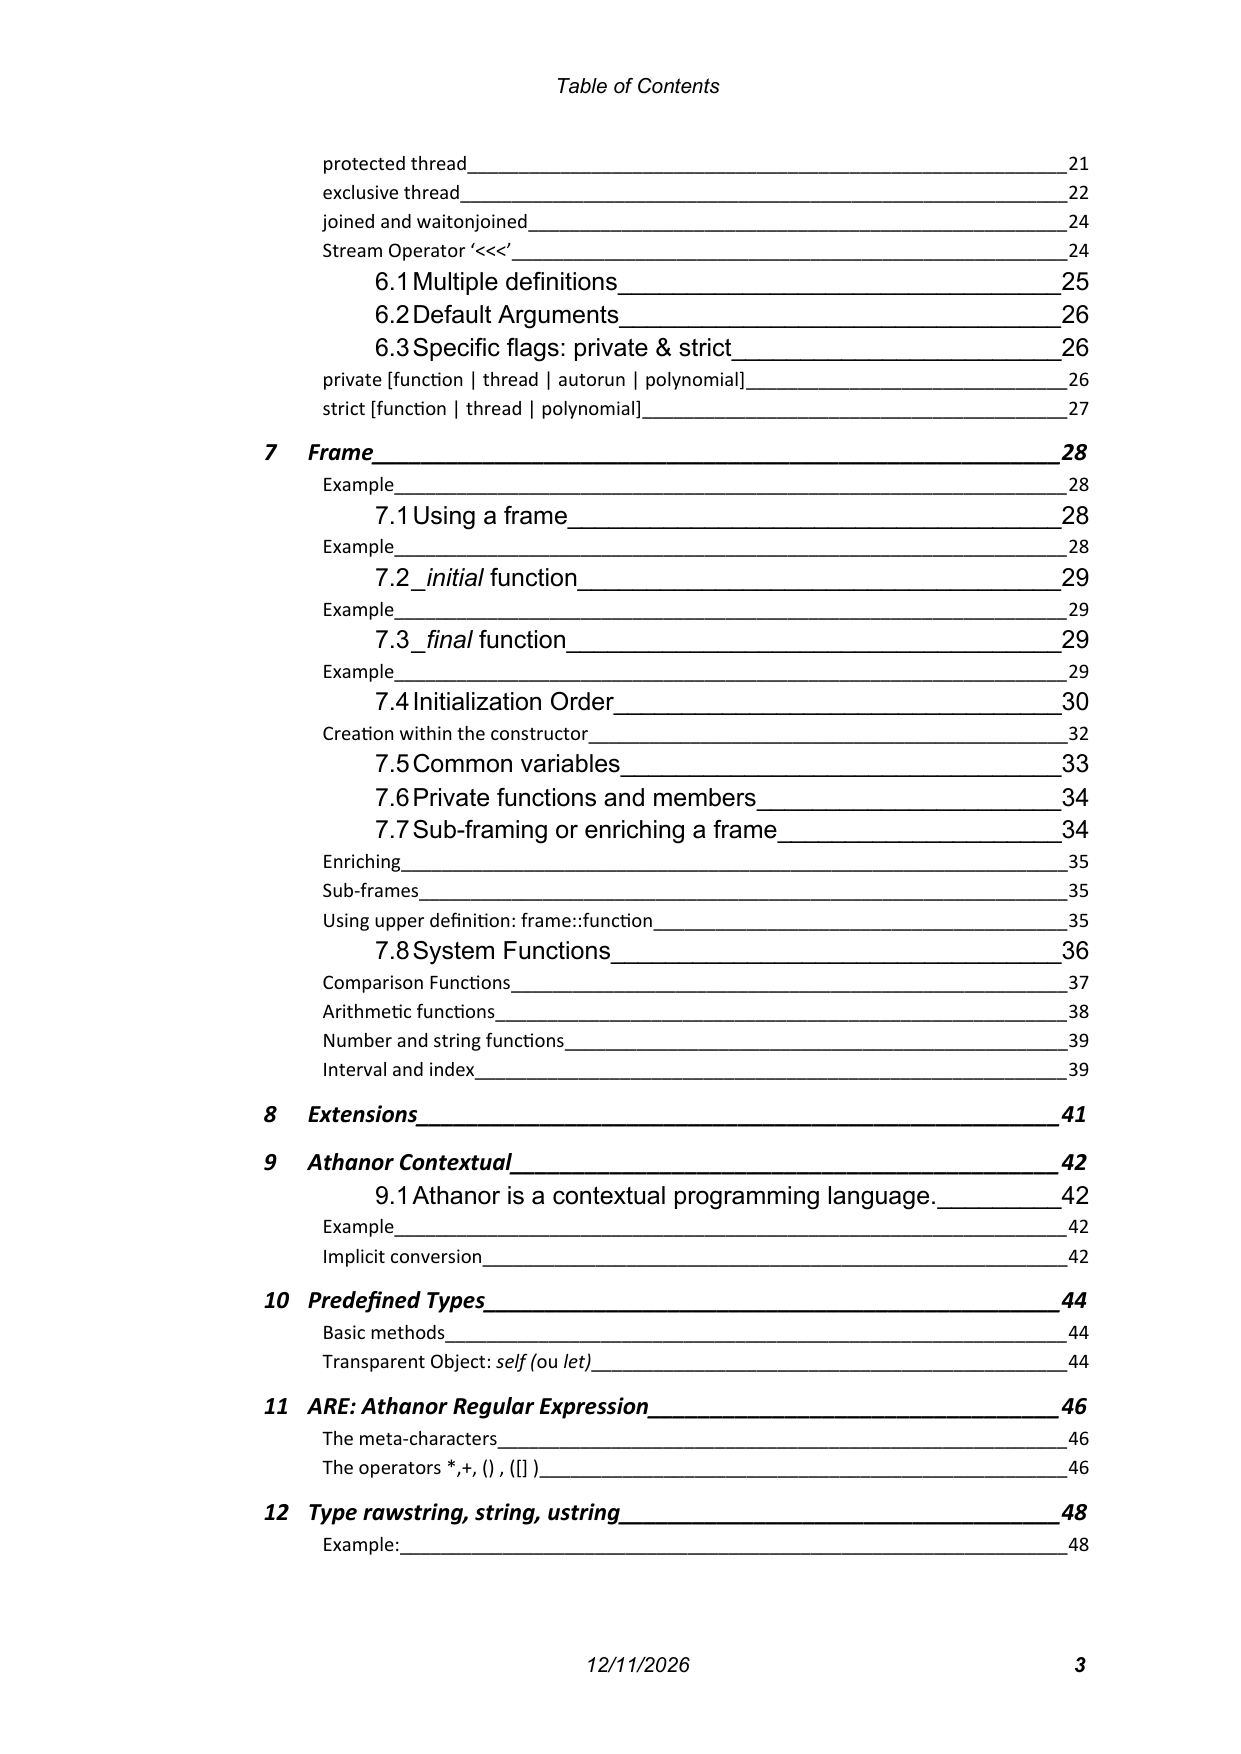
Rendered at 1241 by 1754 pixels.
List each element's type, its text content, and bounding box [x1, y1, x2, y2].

text Example: 48 [308, 1531, 1090, 1557]
text Comparison Functions 37 [308, 969, 1090, 994]
text private [function | thread | autorun | polynomial] 26 [308, 366, 1090, 391]
text 7.3 _final function 29 [375, 625, 1090, 654]
text 10 Predefined Types 44 [249, 1284, 1090, 1315]
text 9.1 Athanor is a contextual programming language. 42 [375, 1181, 1090, 1209]
text 7.6 Private functions and members 34 [375, 782, 1090, 811]
text 7.5 Common variables 33 [375, 749, 1090, 778]
text Arithmetic functions 38 [308, 998, 1090, 1024]
text 6.1 Multiple definitions 25 [375, 267, 1090, 295]
text Stream Operator ‘<<<’ 24 [308, 237, 1090, 263]
text 7.4 Initialization Order 30 [375, 687, 1090, 716]
text Example 28 [308, 472, 1090, 497]
text Interval and index 39 [308, 1057, 1090, 1082]
text 12 Type rawstring, string, ustring 48 [249, 1496, 1090, 1527]
text Implicit conversion 42 [308, 1243, 1090, 1268]
text The meta-characters 46 [308, 1425, 1090, 1451]
text Example 42 [308, 1214, 1090, 1239]
text exclusive thread 22 [308, 179, 1090, 204]
text Enriching 35 [308, 848, 1090, 874]
text joined and waitonjoined 24 [308, 208, 1090, 234]
text 6.2 Default Arguments 26 [375, 300, 1090, 328]
text Number and string functions 39 [308, 1027, 1090, 1053]
text strict [function | thread | polynomial] 27 [308, 395, 1090, 420]
text 8 Extensions 41 [249, 1098, 1090, 1129]
text Using upper definition: frame::function 35 [308, 907, 1090, 932]
text Example 28 [308, 534, 1090, 559]
text Transparent Object: self (ou let) 44 [308, 1349, 1090, 1374]
text 7.2 _initial function 29 [375, 563, 1090, 592]
text 7 Frame 28 [249, 437, 1090, 467]
text Example 29 [308, 658, 1090, 683]
text 9 Athanor Contextual 42 [249, 1146, 1090, 1176]
text protected thread 21 [308, 150, 1090, 175]
text 6.3 Specific flags: private & strict 26 [375, 333, 1090, 361]
text 7.7 Sub-framing or enriching a frame 34 [375, 816, 1090, 844]
text Creation within the constructor 32 [308, 720, 1090, 746]
text Sub-frames 35 [308, 878, 1090, 903]
text 7.8 System Functions 36 [375, 936, 1090, 965]
text Example 29 [308, 596, 1090, 621]
text 7.1 Using a frame 28 [375, 501, 1090, 529]
text The operators *,+, () , ([] ) 46 [308, 1454, 1090, 1480]
text 11 ARE: Athanor Regular Expression 46 [249, 1390, 1090, 1421]
text Basic methods 44 [308, 1319, 1090, 1345]
